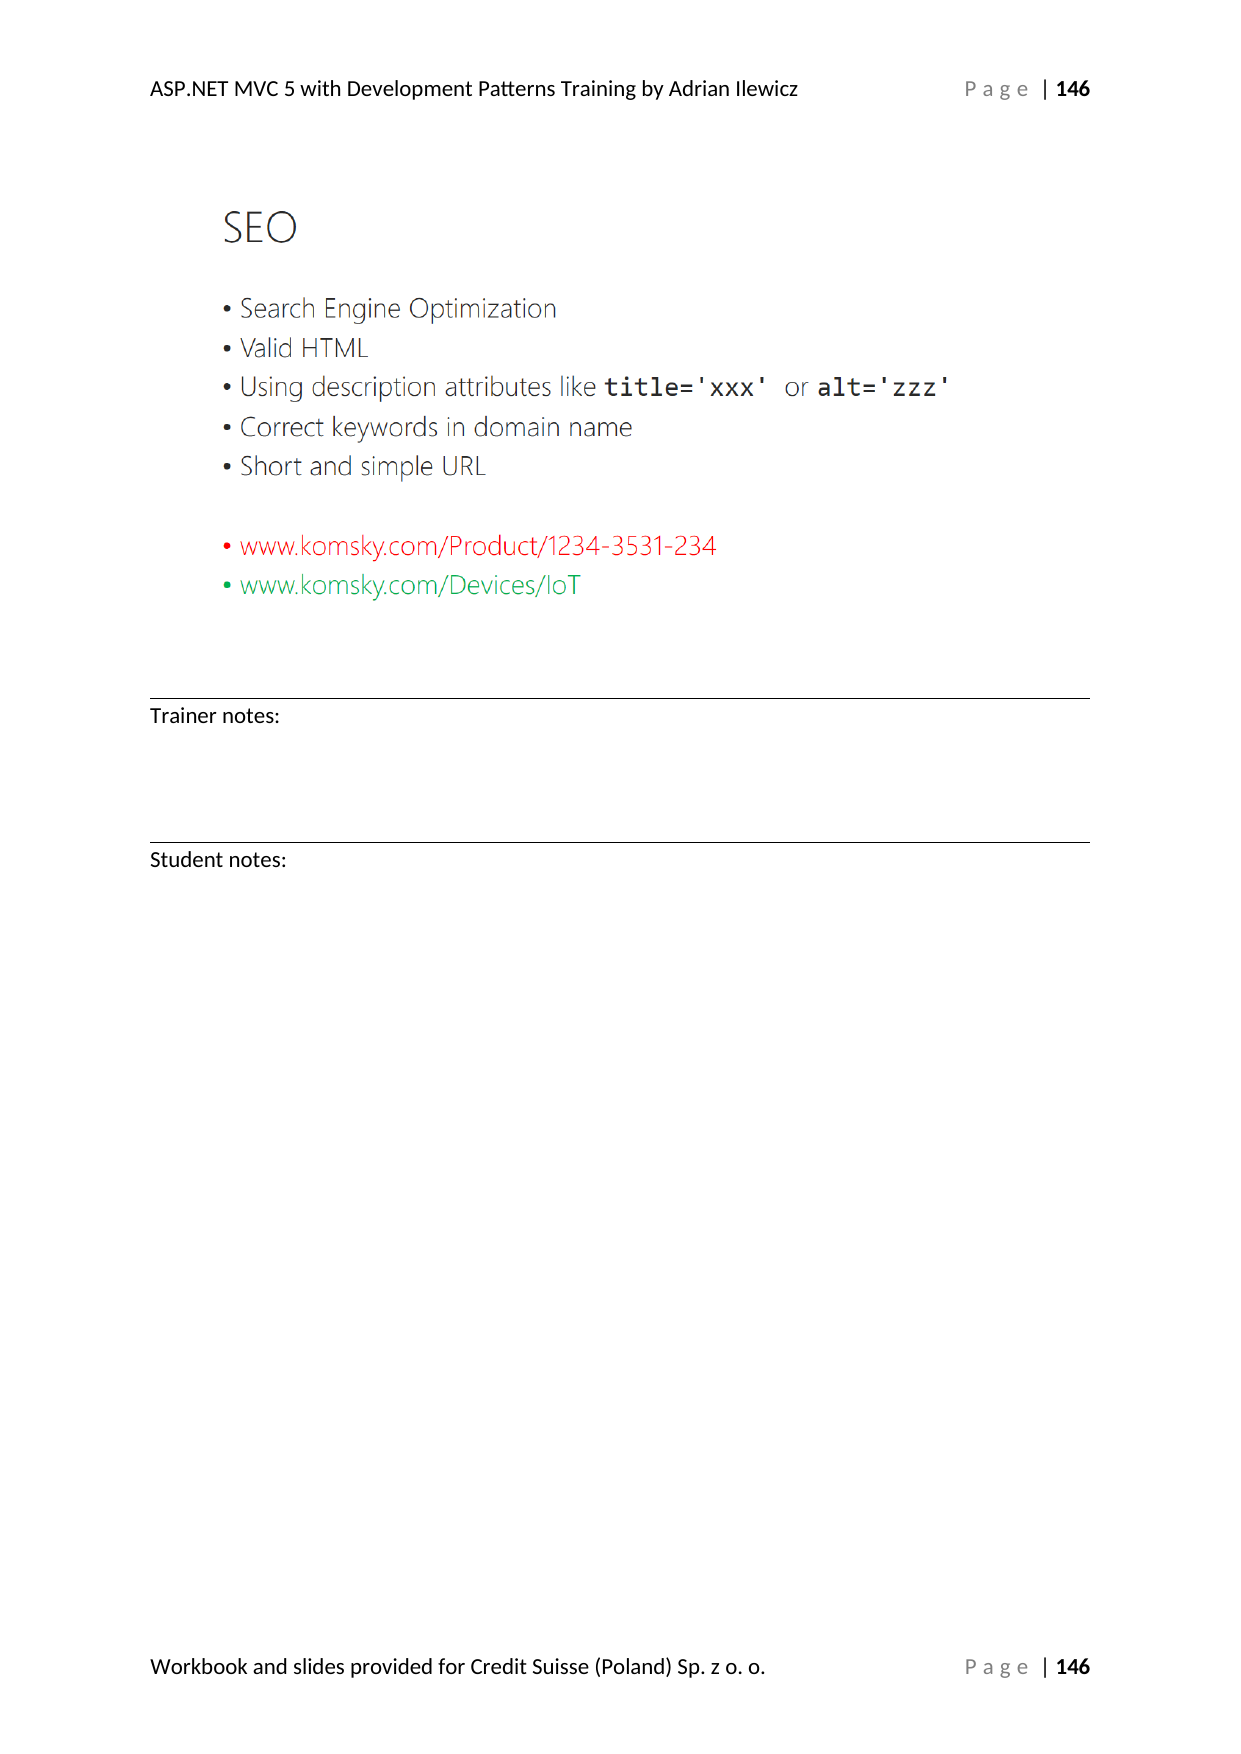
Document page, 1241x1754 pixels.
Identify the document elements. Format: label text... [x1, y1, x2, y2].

text Student notes: [150, 843, 1090, 873]
picture [150, 149, 1090, 680]
text Trainer notes: [150, 699, 1090, 729]
